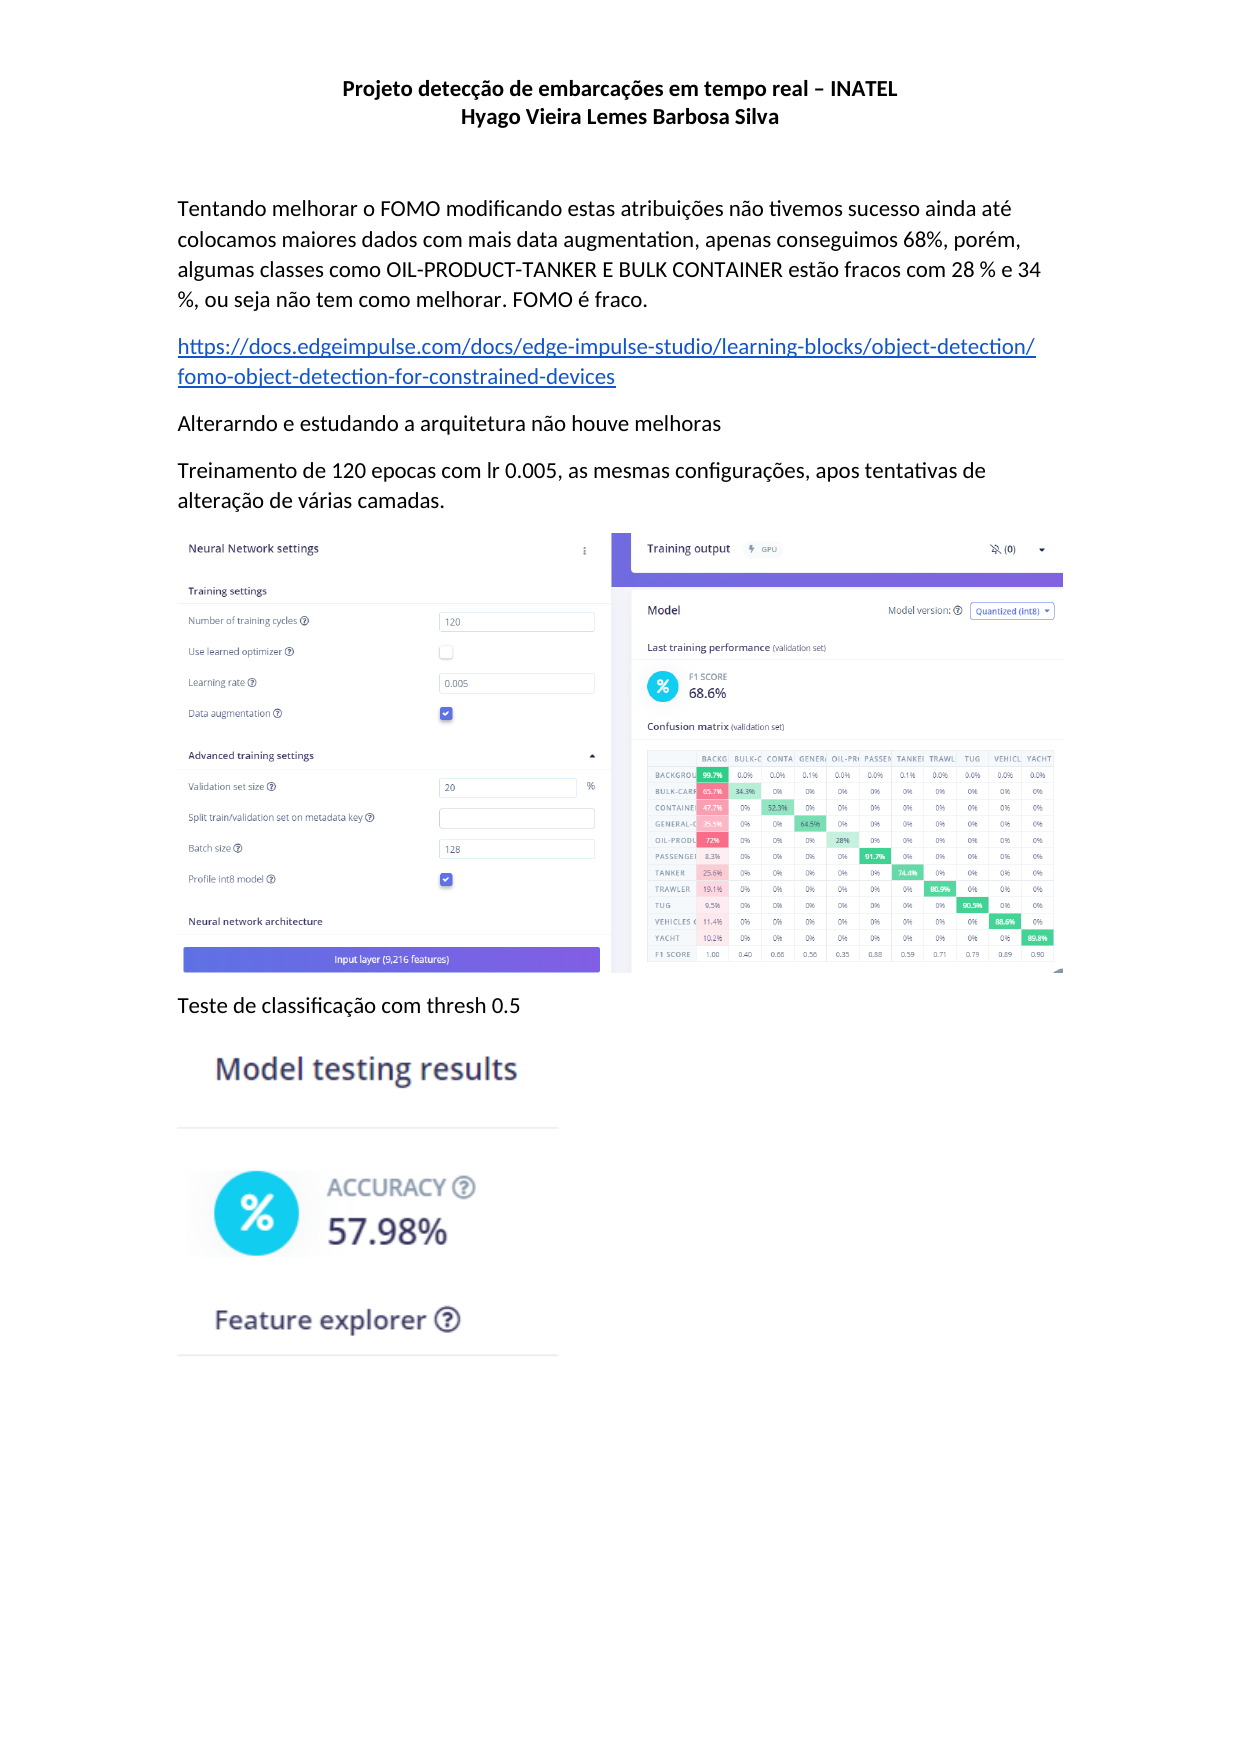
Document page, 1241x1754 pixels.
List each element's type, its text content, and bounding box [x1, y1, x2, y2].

text Teste de classificação com thresh 0.5 [177, 991, 1063, 1019]
text Alterarndo e estudando a arquitetura não houve melhoras [177, 409, 1063, 437]
picture [177, 1038, 559, 1361]
picture [177, 533, 1063, 973]
text Tentando melhorar o FOMO modificando estas atribuições não tivemos sucesso ainda até colocamos maiores dados com mais data augmentation, apenas conseguimos 68%, porém, algumas classes como OIL-PRODUCT-TANKER E BULK CONTAINER estão fracos com 28 % e 34 %, ou seja não tem como melhorar. FOMO é fraco. [177, 194, 1063, 313]
text https://docs.edgeimpulse.com/docs/edge-impulse-studio/learning-blocks/object-detection/fomo-object-detection-for-constrained-devices [177, 332, 1063, 390]
text Treinamento de 120 epocas com lr 0.005, as mesmas configurações, apos tentativas de alteração de várias camadas. [177, 456, 1063, 514]
